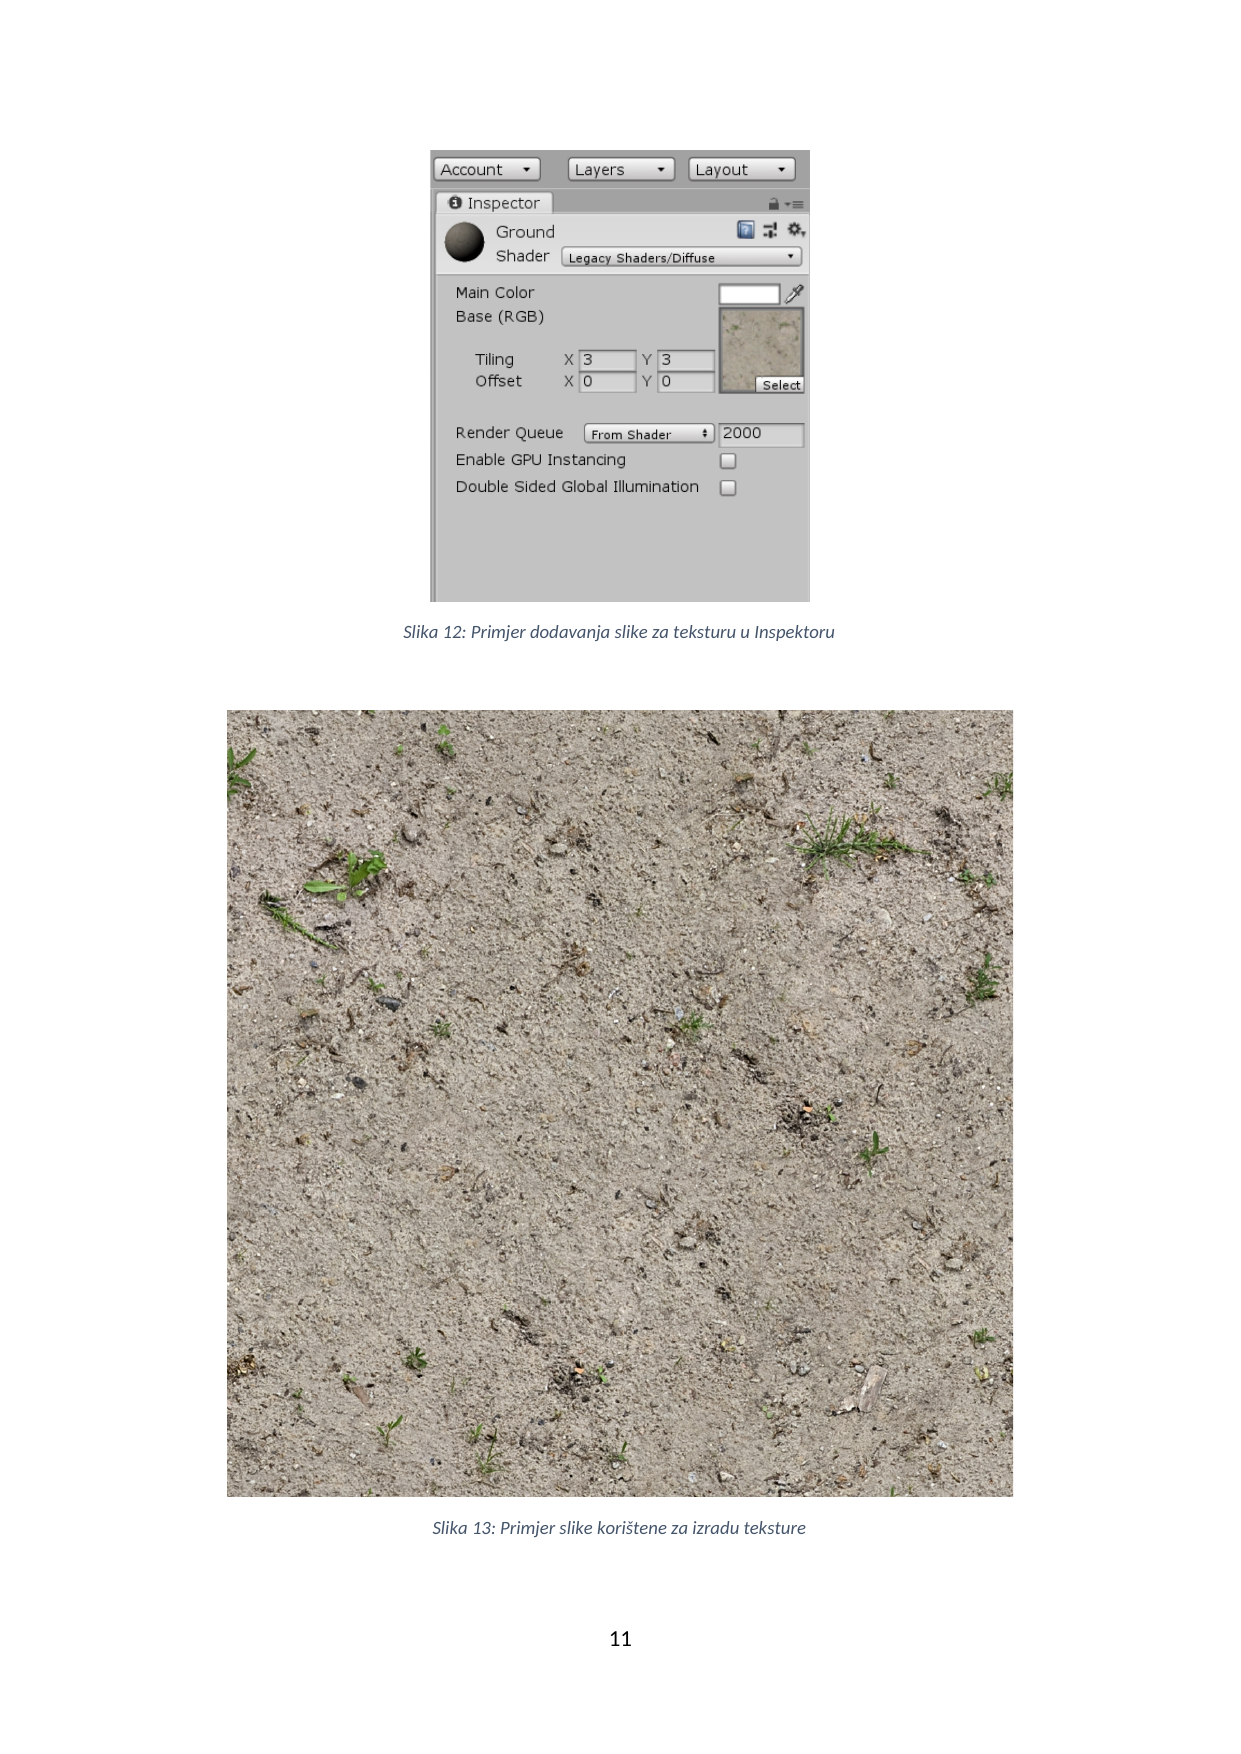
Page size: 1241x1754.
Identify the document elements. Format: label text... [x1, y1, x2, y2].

picture [430, 150, 810, 602]
picture [227, 710, 1014, 1497]
